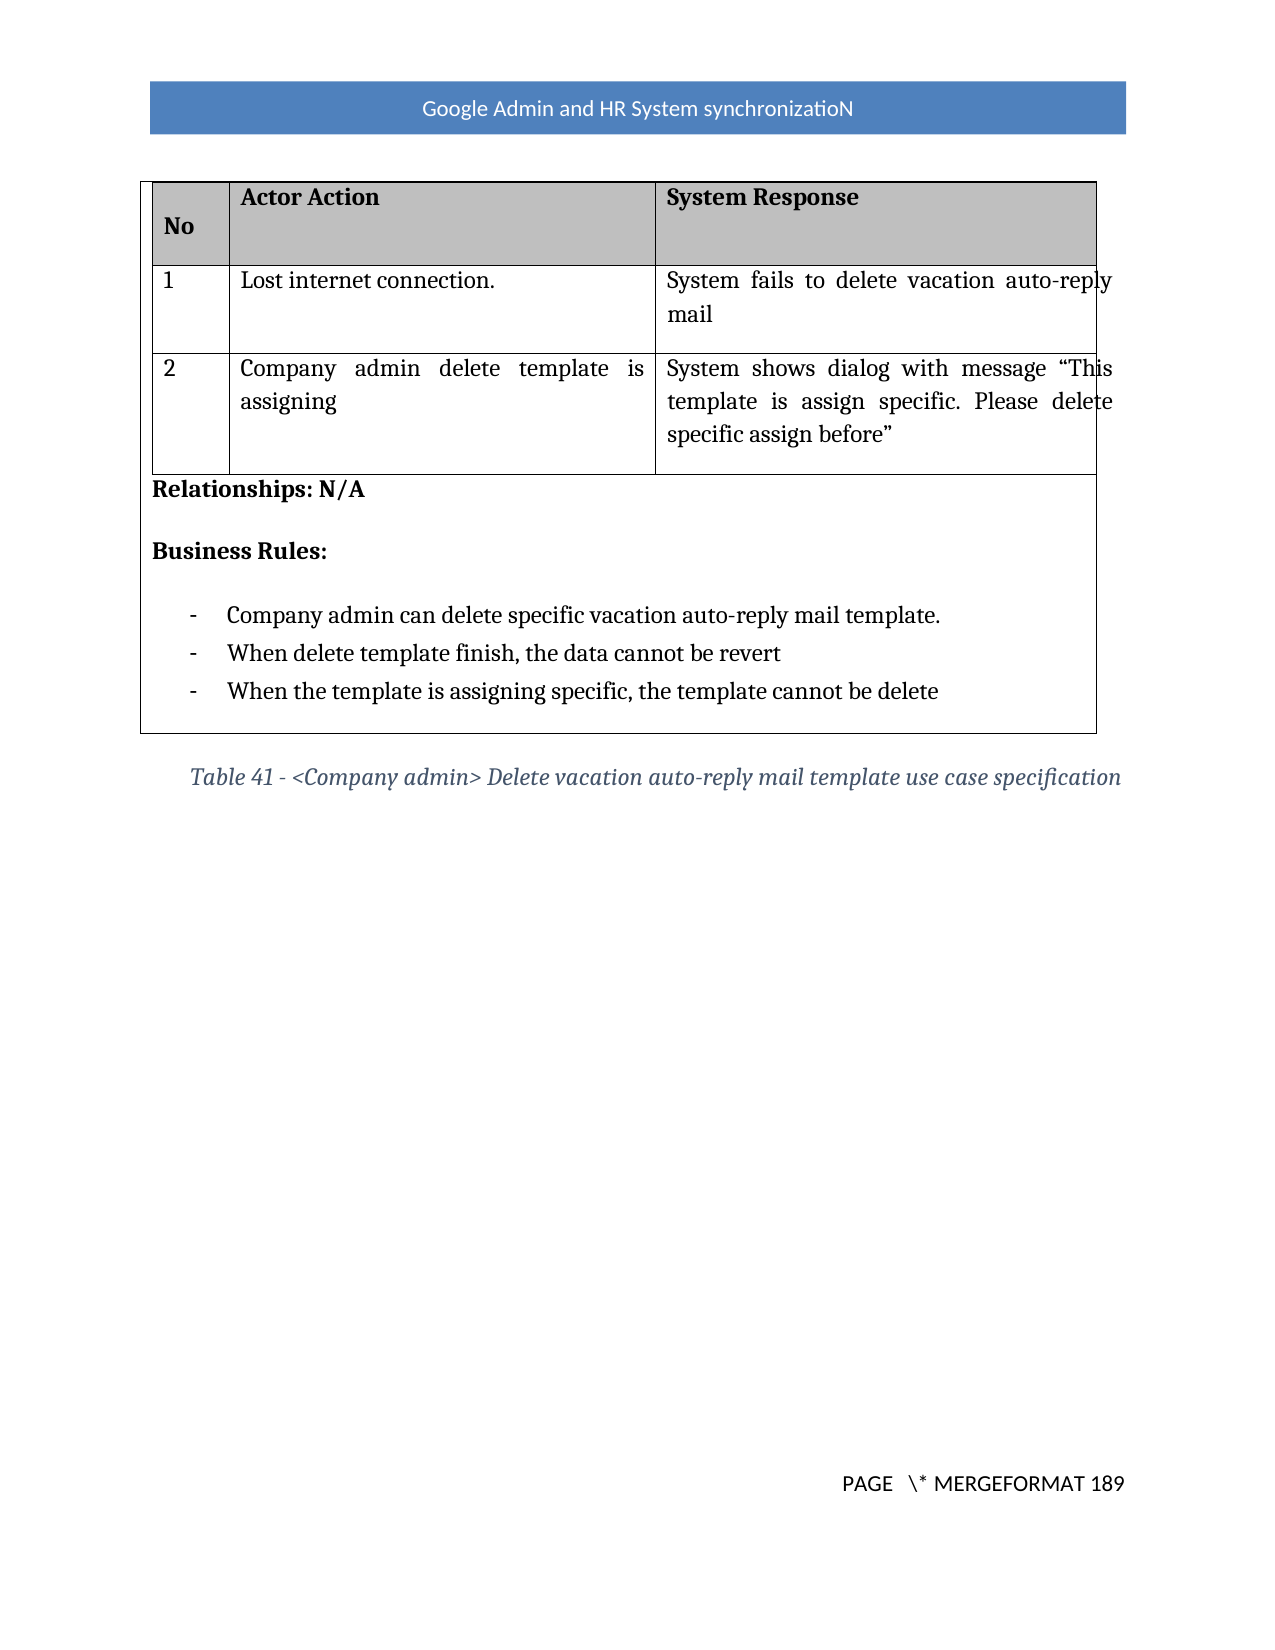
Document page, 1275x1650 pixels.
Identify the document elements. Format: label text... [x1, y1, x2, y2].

text Table 41 - <Company admin> Delete vacation auto-reply mail template use case specification [187, 763, 1125, 792]
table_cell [141, 182, 1096, 733]
